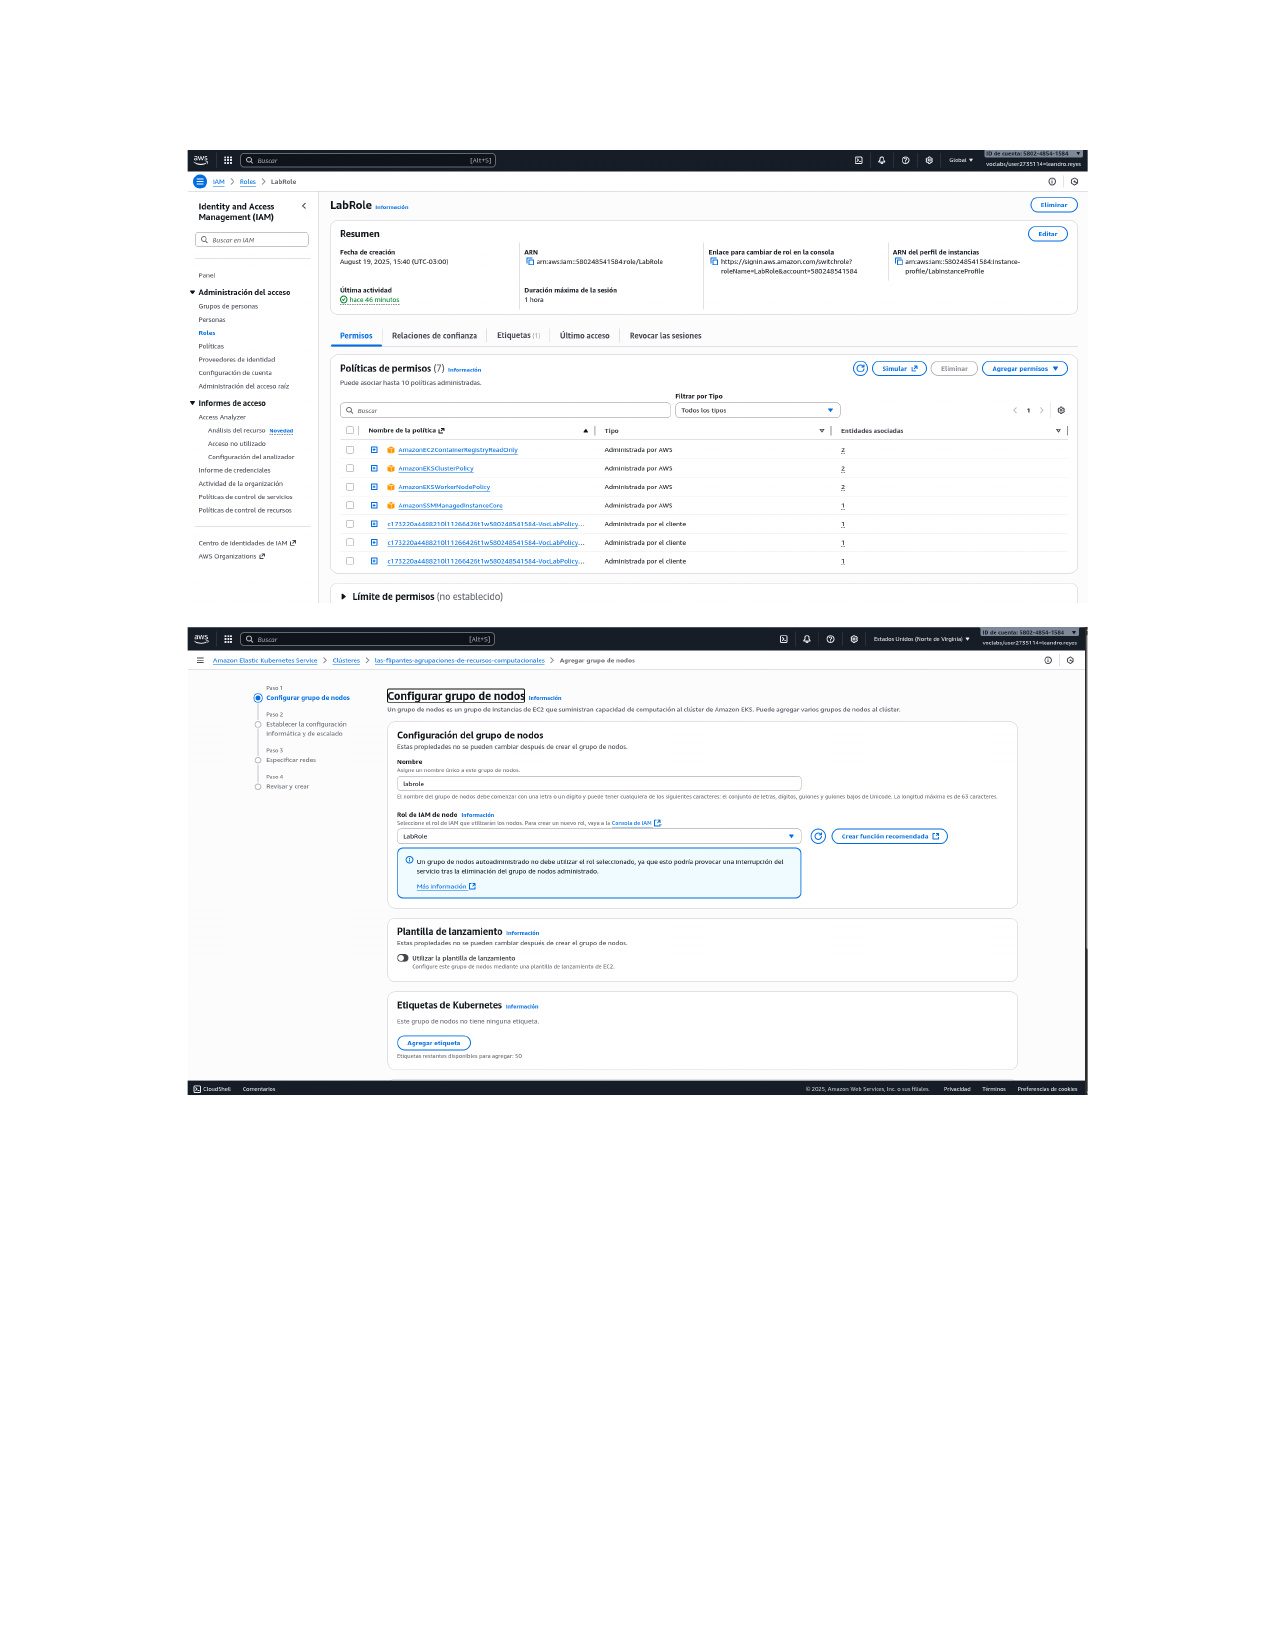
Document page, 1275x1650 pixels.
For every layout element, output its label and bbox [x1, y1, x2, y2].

picture [187, 627, 1088, 1095]
picture [187, 150, 1088, 603]
